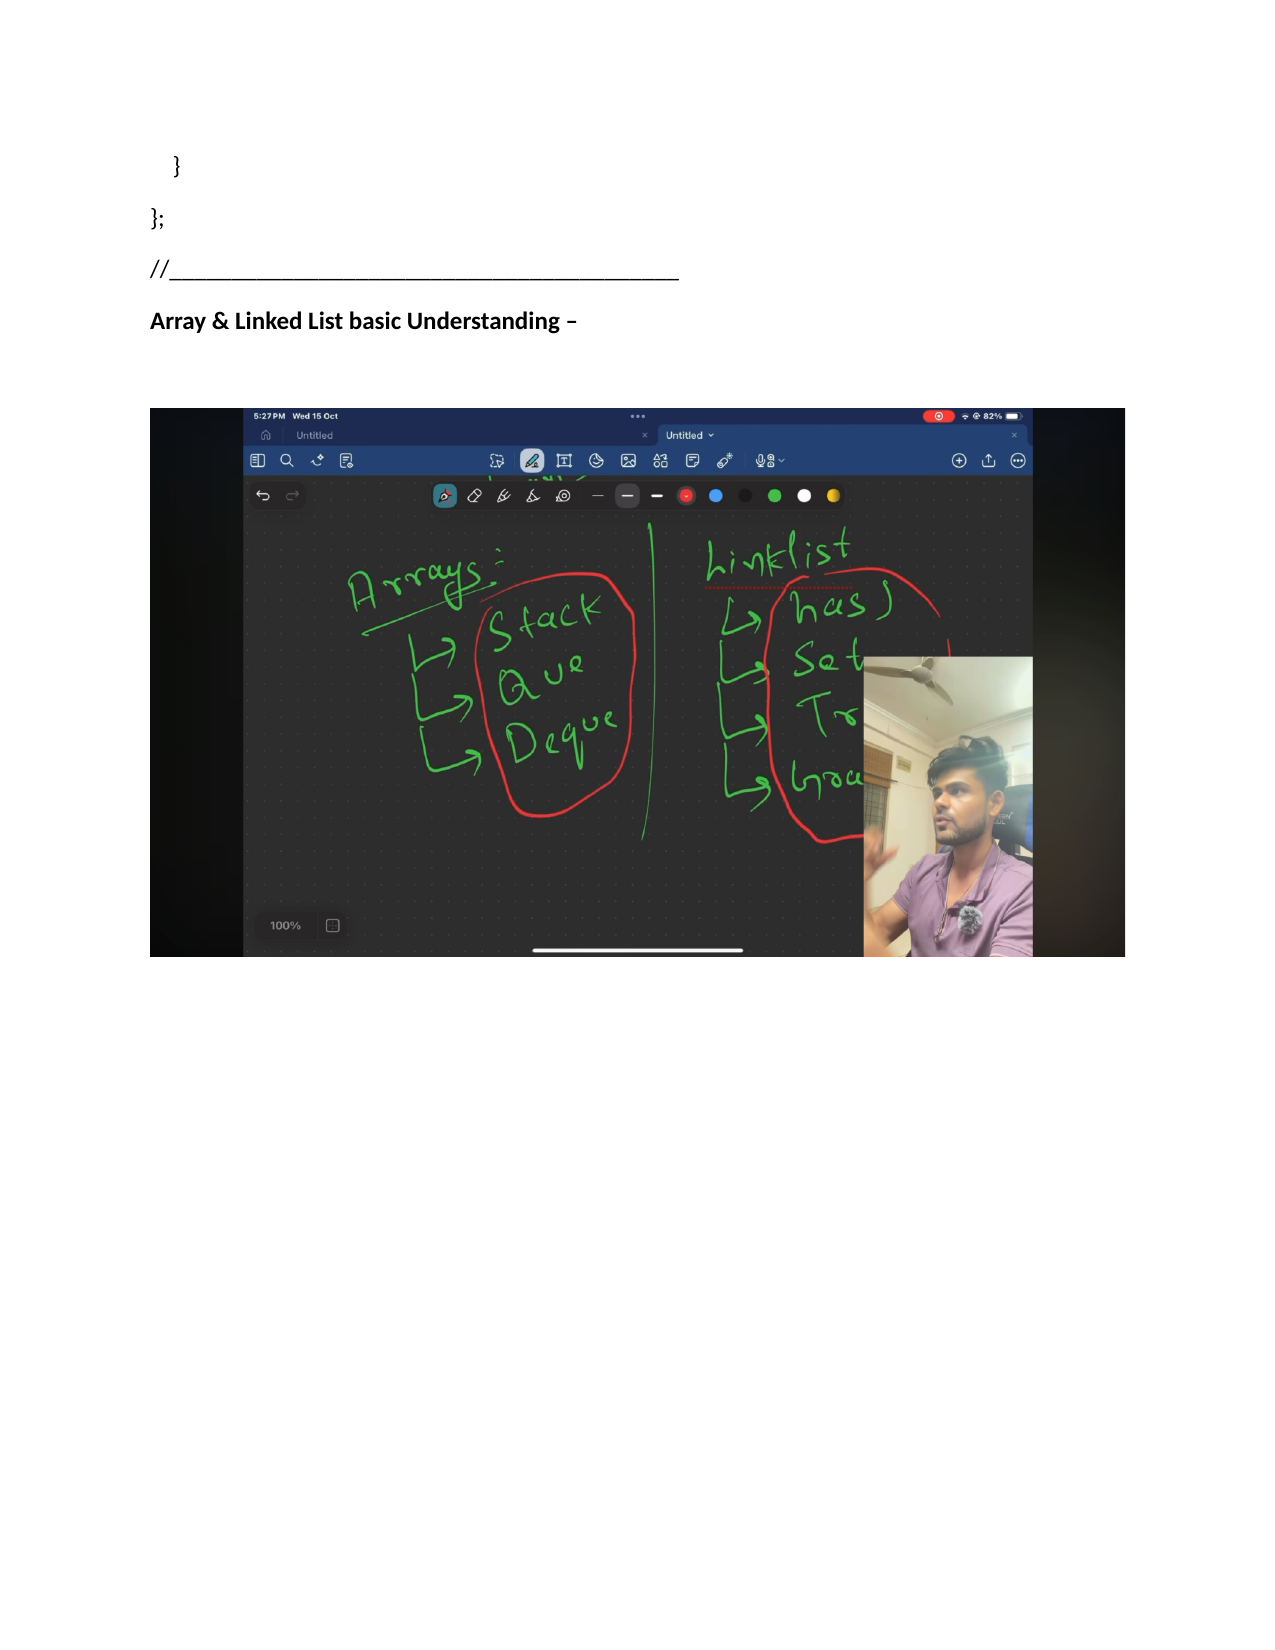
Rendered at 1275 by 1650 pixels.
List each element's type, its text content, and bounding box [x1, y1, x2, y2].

text } [150, 150, 1125, 181]
text Array & Linked List basic Understanding – [150, 305, 1125, 336]
text }; [150, 202, 1125, 232]
picture [150, 408, 1125, 957]
text //_________________________________________ [150, 253, 1125, 284]
